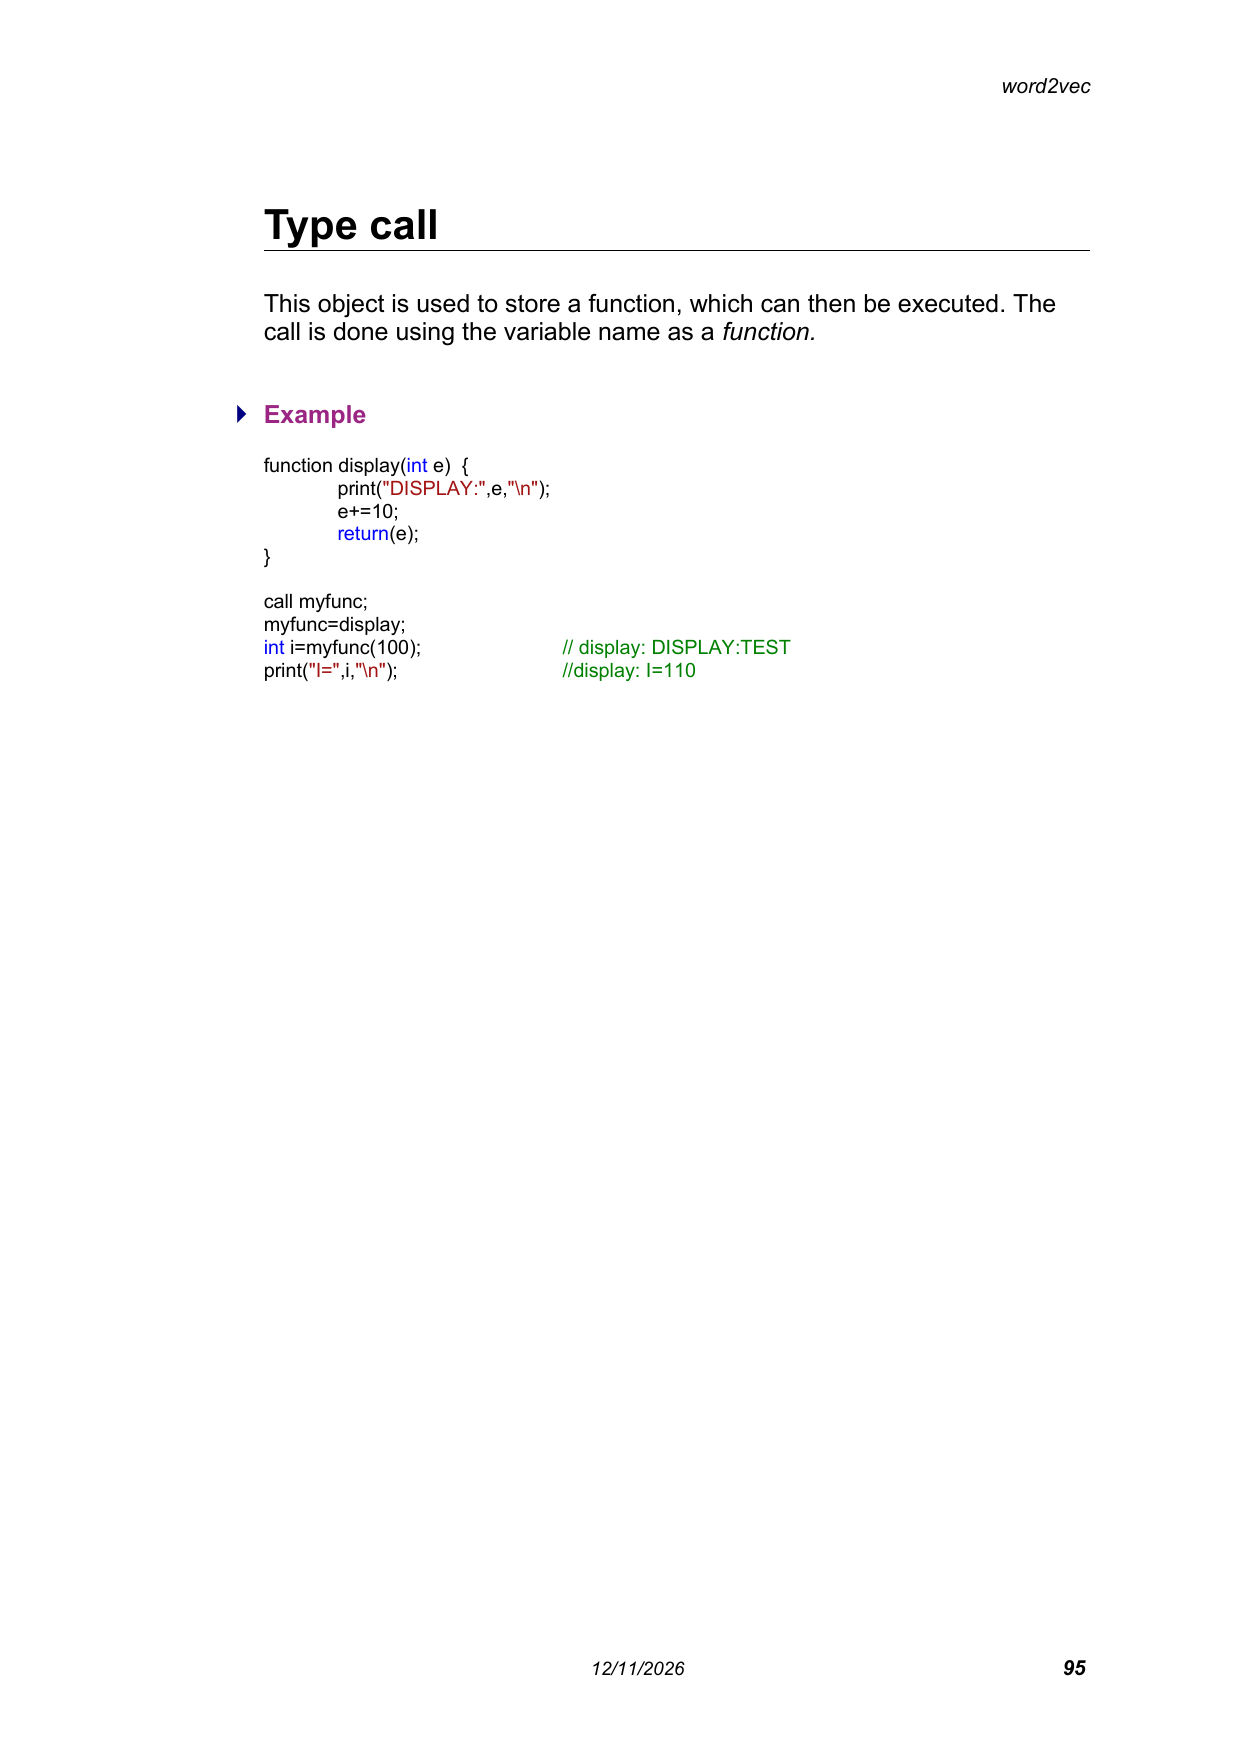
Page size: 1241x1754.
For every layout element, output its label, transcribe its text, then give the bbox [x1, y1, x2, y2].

subtitle Type call [263, 200, 1090, 251]
subtitle Example [226, 400, 1090, 429]
text } [263, 545, 1090, 568]
text function display(int e) { [263, 454, 1090, 477]
text myfunc=display; [263, 613, 1090, 636]
text int i=myfunc(100); // display: DISPLAY:TEST [263, 636, 1090, 658]
text This object is used to store a function, which can then be executed. The call is done using the variable name as a function. [263, 288, 1090, 346]
text call myfunc; [263, 590, 1090, 613]
text e+=10; [263, 499, 1090, 522]
text return(e); [263, 522, 1090, 545]
text print("DISPLAY:",e,"\n"); [263, 477, 1090, 499]
text print("I=",i,"\n"); //display: I=110 [263, 658, 1090, 681]
